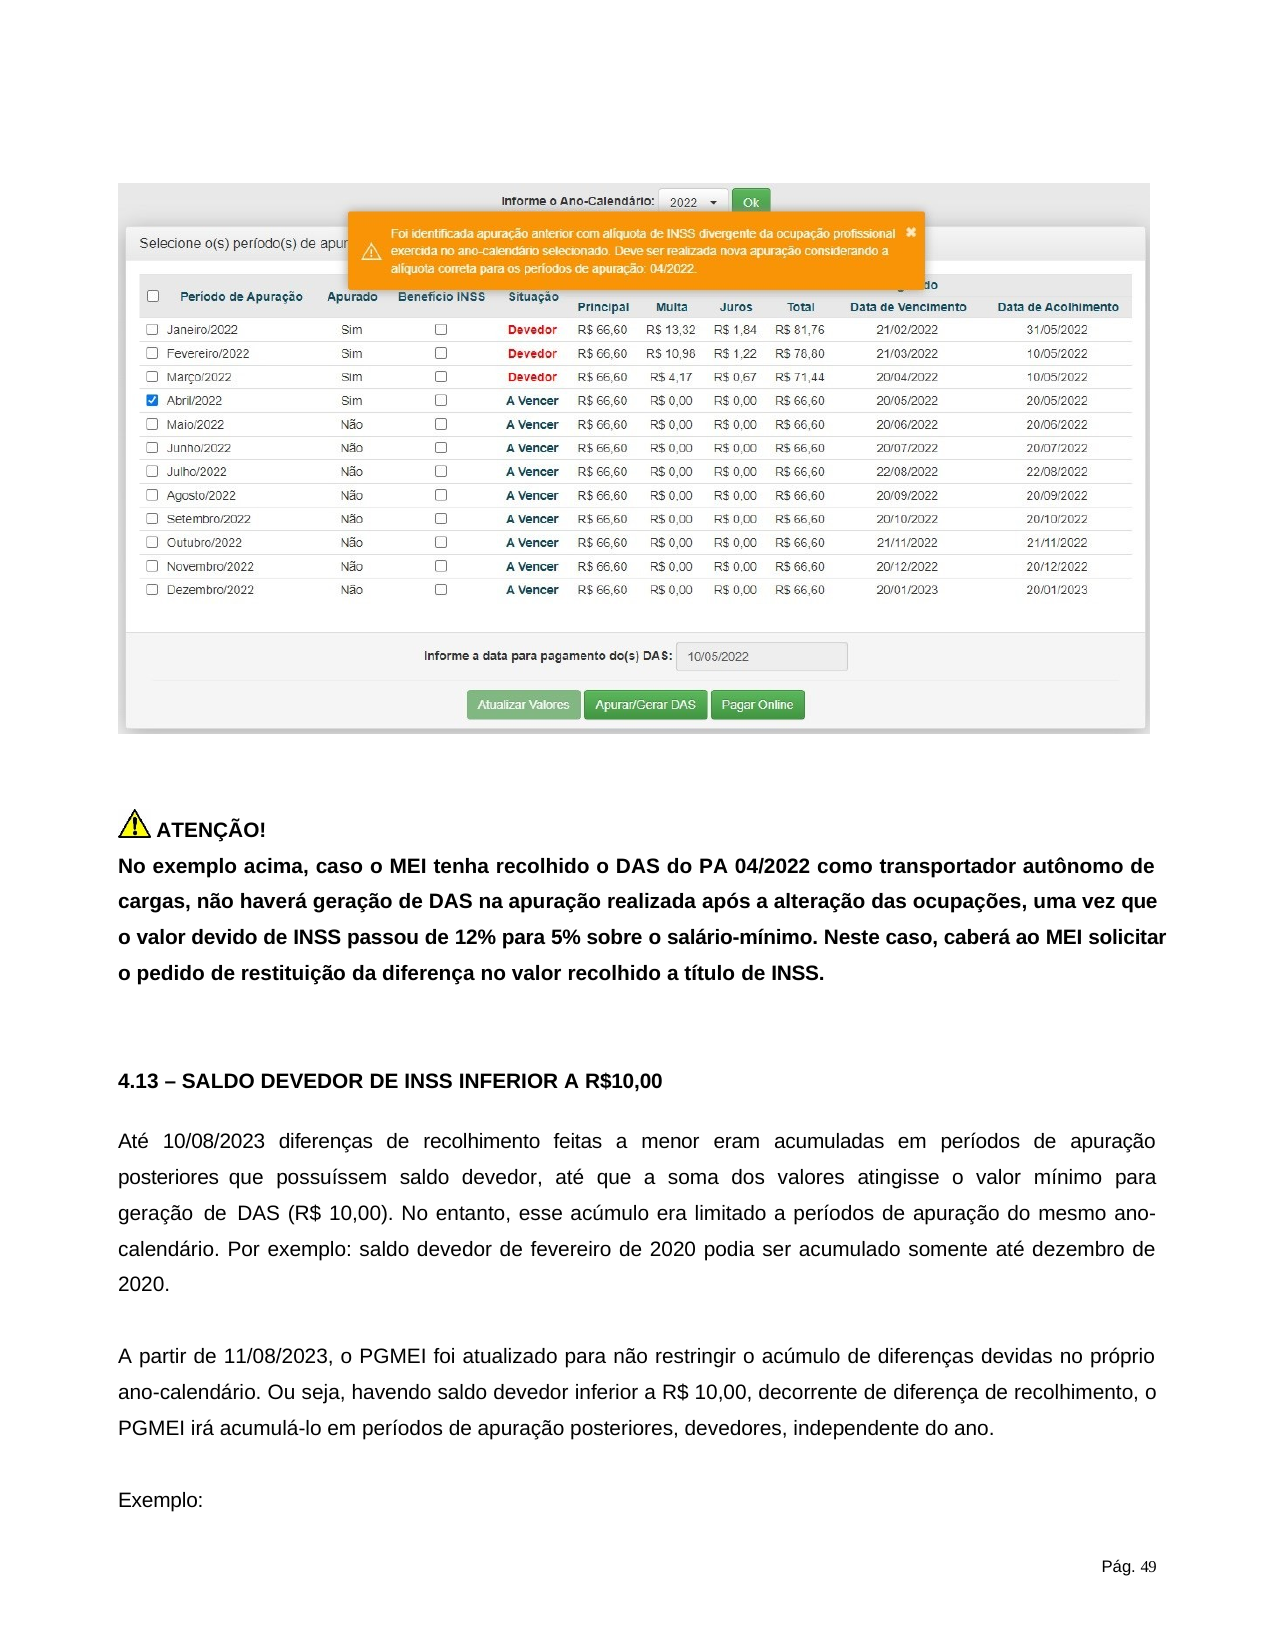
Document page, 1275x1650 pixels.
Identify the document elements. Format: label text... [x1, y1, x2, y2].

picture [118, 809, 151, 838]
subtitle 4.13 – SALDO DEVEDOR DE INSS INFERIOR A R$10,00 [118, 1068, 1179, 1092]
text Até 10/08/2023 diferenças de recolhimento feitas a menor eram acumuladas em períodos de apuração posteriores que possuíssem saldo devedor, até que a soma dos valores atingisse o valor mínimo para geração de DAS (R$ 10,00). No entanto, esse acúmulo era limitado a períodos de apuração do mesmo ano-calendário. Por exemplo: saldo devedor de fevereiro de 2020 podia ser acumulado somente até dezembro de 2020. [118, 1128, 1157, 1296]
text o pedido de restituição da diferença no valor recolhido a título de INSS. [118, 961, 1179, 984]
text No exemplo acima, caso o MEI tenha recolhido o DAS do PA 04/2022 como transportador autônomo de cargas, não haverá geração de DAS na apuração realizada após a alteração das ocupações, uma vez que [118, 853, 1157, 913]
subtitle ATENÇÃO! [118, 809, 1179, 842]
text A partir de 11/08/2023, o PGMEI foi atualizado para não restringir o acúmulo de diferenças devidas no próprio ano-calendário. Ou seja, havendo saldo devedor inferior a R$ 10,00, decorrente de diferença de recolhimento, o PGMEI irá acumulá-lo em períodos de apuração posteriores, devedores, independente do ano. [118, 1344, 1157, 1440]
text o valor devido de INSS passou de 12% para 5% sobre o salário-mínimo. Neste caso, caberá ao MEI solicitar [118, 925, 1179, 949]
text Exemplo: [118, 1488, 1179, 1512]
picture [118, 183, 1150, 734]
